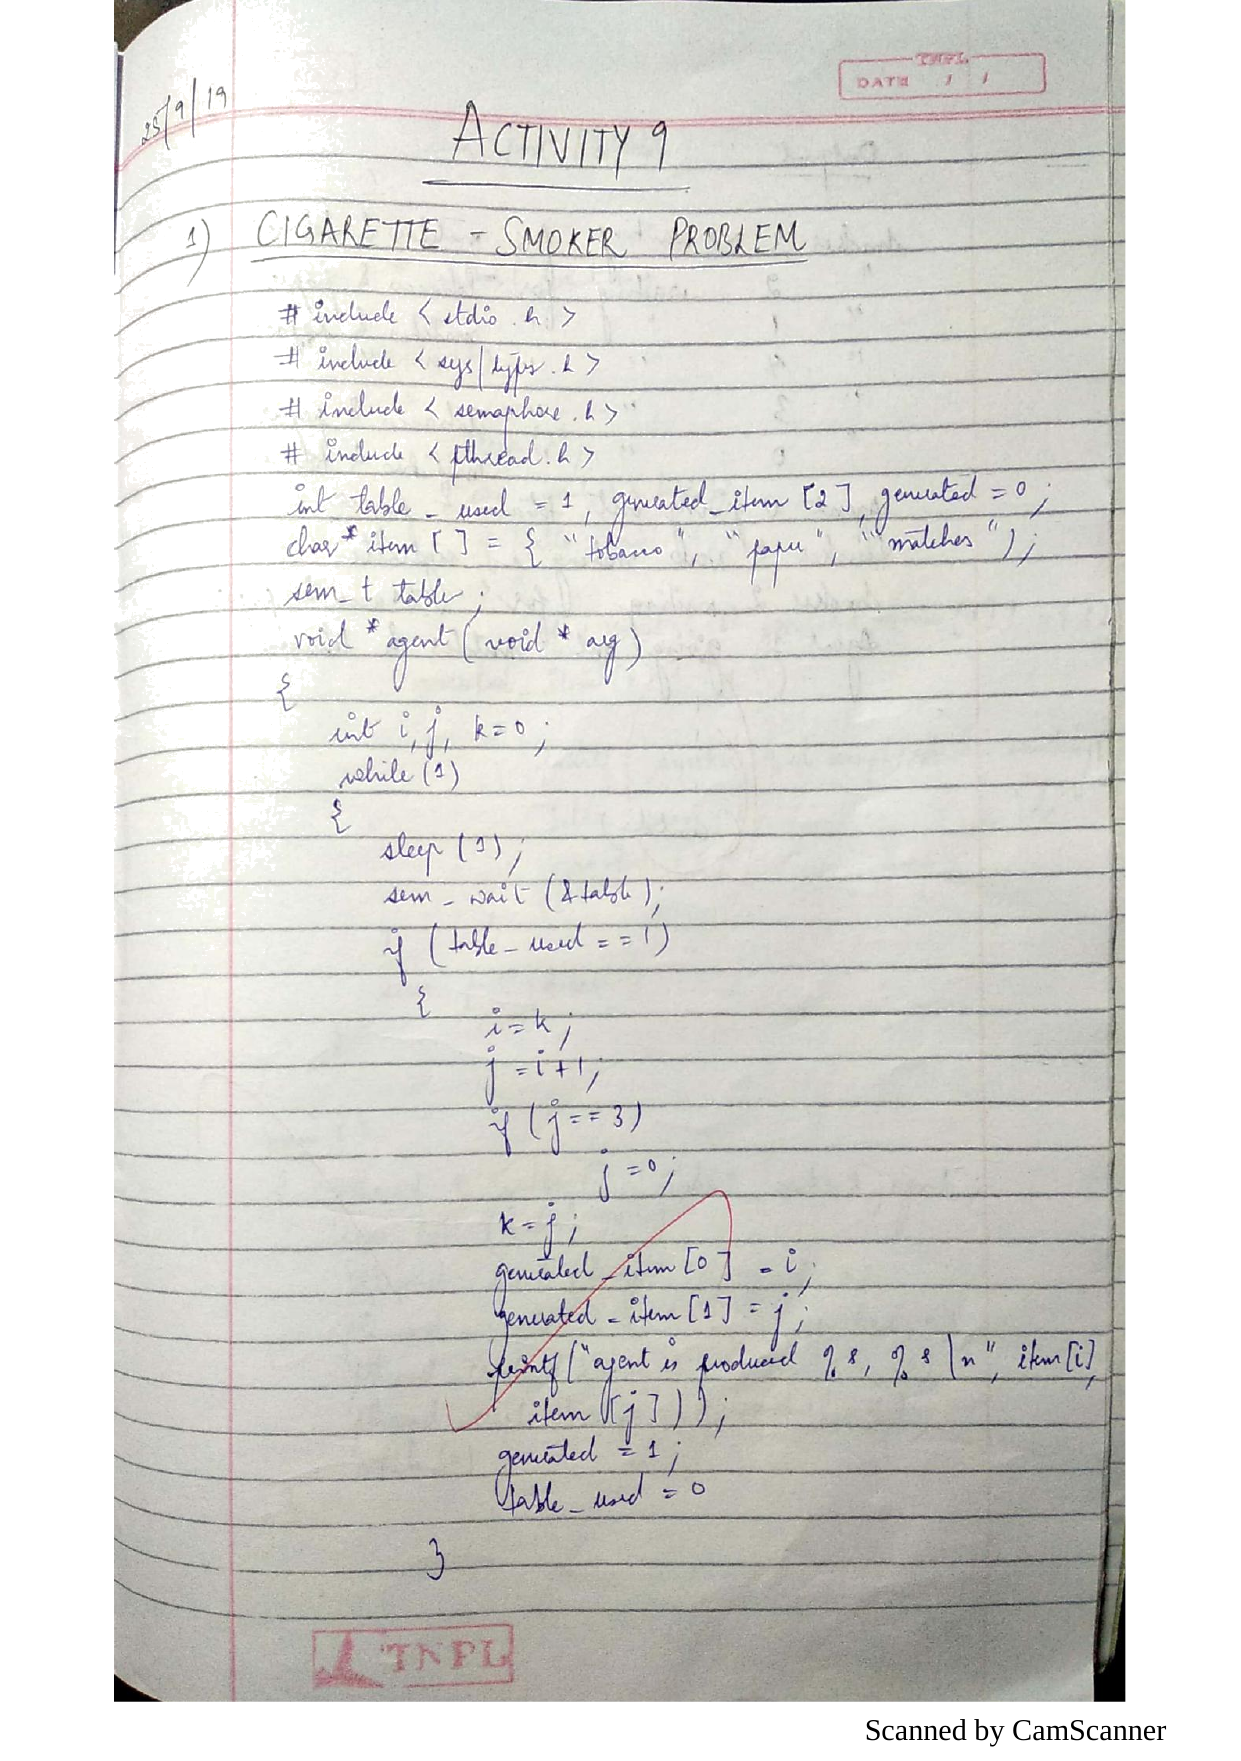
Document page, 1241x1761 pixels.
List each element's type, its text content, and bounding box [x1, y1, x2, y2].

picture [114, 0, 1126, 1702]
text Scanned by CamScanner [864, 1712, 1173, 1747]
